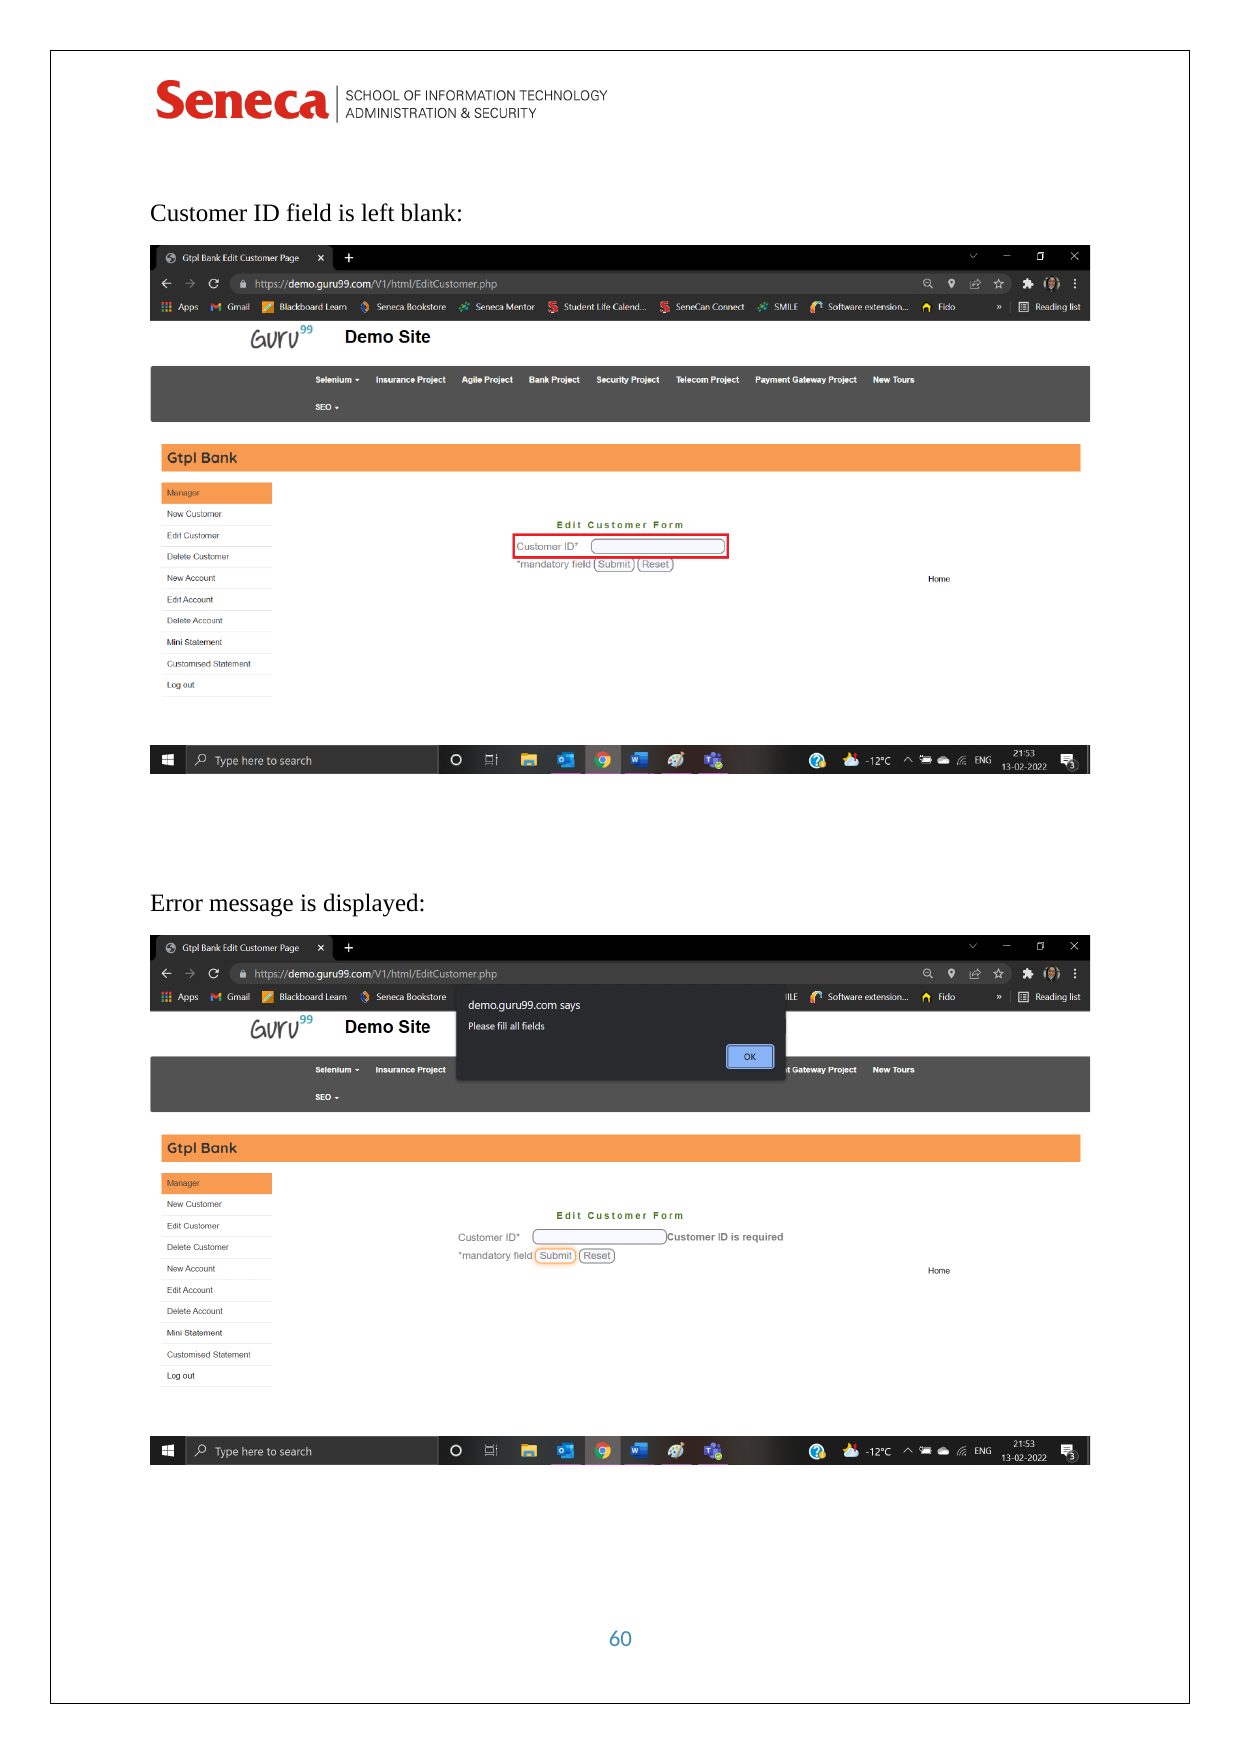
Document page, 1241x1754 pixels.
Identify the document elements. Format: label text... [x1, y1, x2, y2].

text Error message is displayed: [150, 888, 1090, 917]
picture [150, 935, 1091, 1465]
text Customer ID field is left blank: [150, 198, 1090, 226]
picture [150, 245, 1091, 774]
picture [150, 73, 656, 129]
